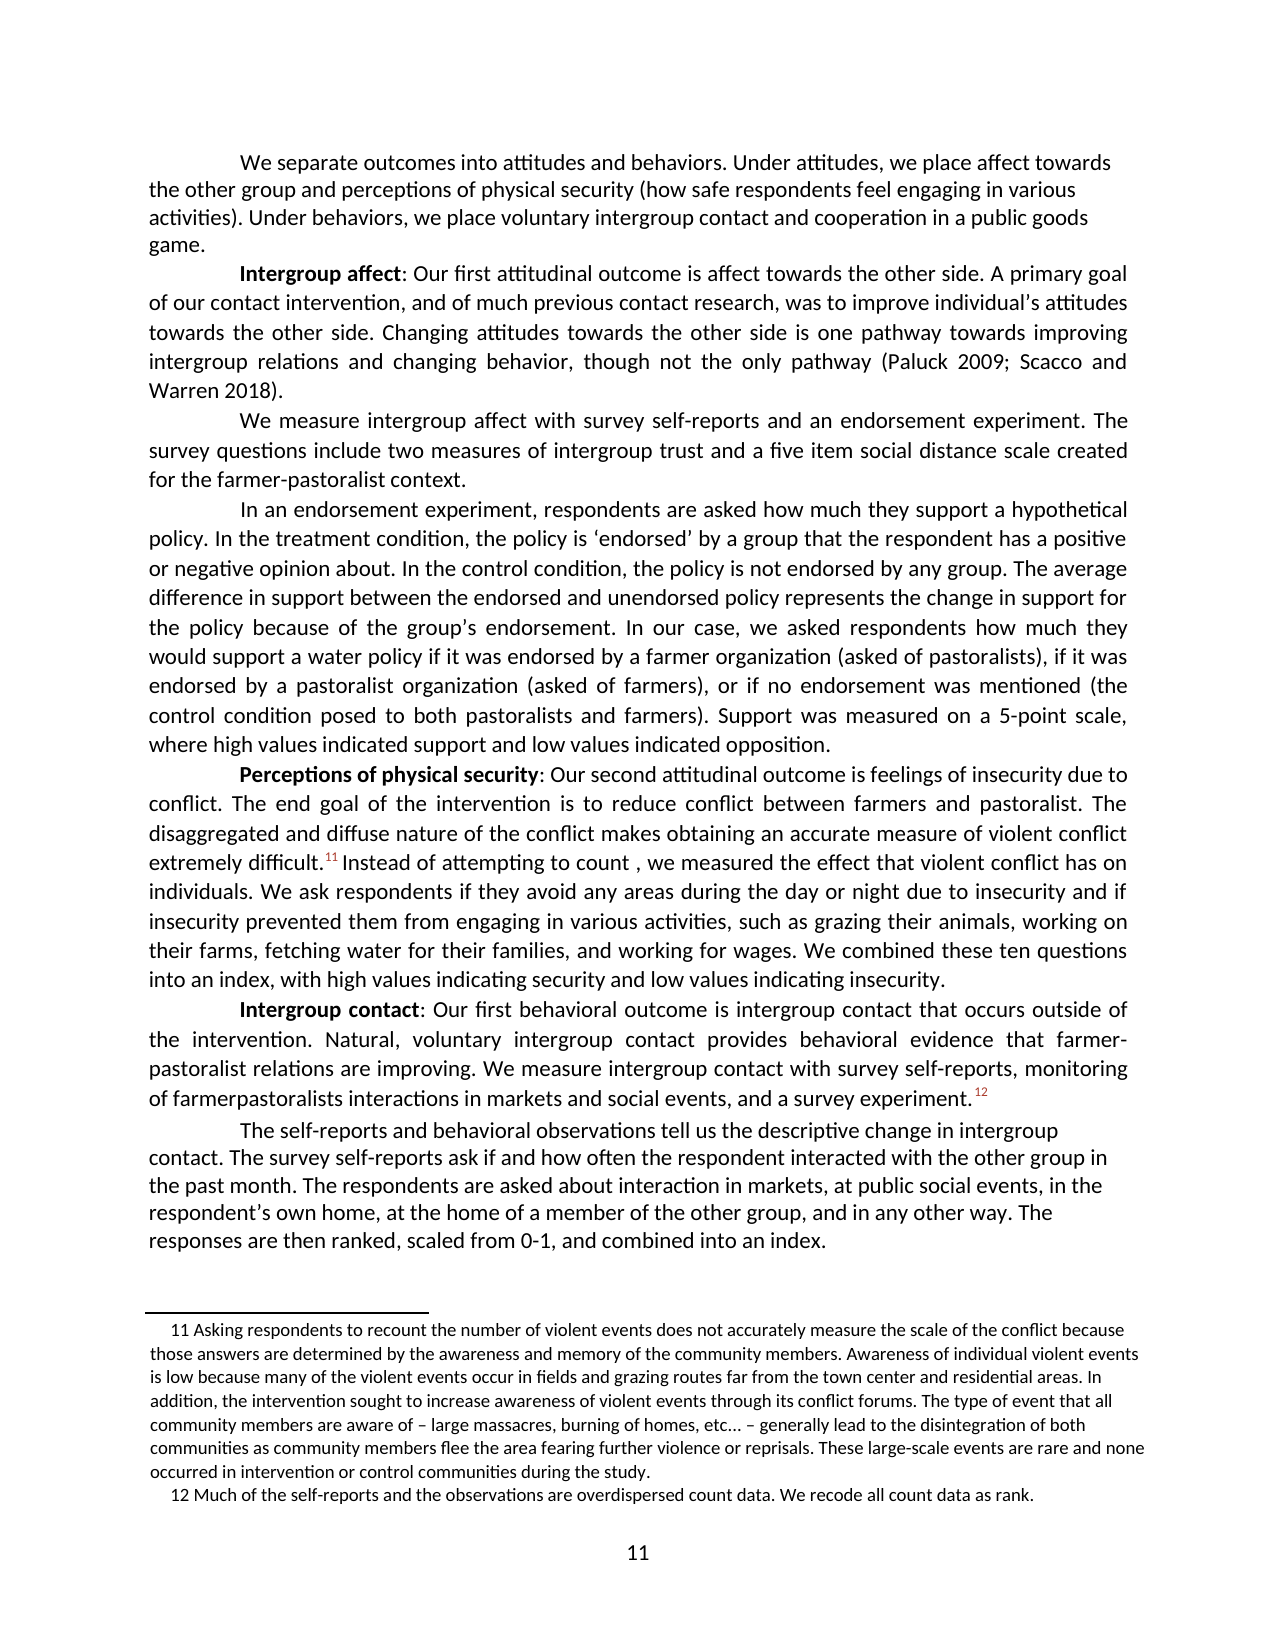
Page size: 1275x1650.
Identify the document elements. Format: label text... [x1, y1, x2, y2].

text In an endorsement experiment, respondents are asked how much they support a hypothetical policy. In the treatment condition, the policy is ‘endorsed’ by a group that the respondent has a positive or negative opinion about. In the control condition, the policy is not endorsed by any group. The average difference in support between the endorsed and unendorsed policy represents the change in support for the policy because of the group’s endorsement. In our case, we asked respondents how much they would support a water policy if it was endorsed by a farmer organization (asked of pastoralists), if it was endorsed by a pastoralist organization (asked of farmers), or if no endorsement was mentioned (the control condition posed to both pastoralists and farmers). Support was measured on a 5-point scale, where high values indicated support and low values indicated opposition. [148, 495, 1129, 758]
text The self-reports and behavioral observations tell us the descriptive change in intergroup contact. The survey self-reports ask if and how often the respondent interacted with the other group in the past month. The respondents are asked about interaction in markets, at public social events, in the respondent’s own home, at the home of a member of the other group, and in any other way. The responses are then ranked, scaled from 0-1, and combined into an index. [148, 1117, 1135, 1254]
text Intergroup contact: Our first behavioral outcome is intergroup contact that occurs outside of the intervention. Natural, voluntary intergroup contact provides behavioral evidence that farmer-pastoralist relations are improving. We measure intergroup contact with survey self-reports, monitoring of farmerpastoralists interactions in markets and social events, and a survey experiment. [148, 996, 1129, 1112]
text Intergroup affect: Our first attitudinal outcome is affect towards the other side. A primary goal of our contact intervention, and of much previous contact research, was to improve individual’s attitudes towards the other side. Changing attitudes towards the other side is one pathway towards improving intergroup relations and changing behavior, though not the only pathway (Paluck 2009; Scacco and Warren 2018). [148, 259, 1129, 404]
text We separate outcomes into attitudes and behaviors. Under attitudes, we place affect towards the other group and perceptions of physical security (how safe respondents feel engaging in various activities). Under behaviors, we place voluntary intergroup contact and cooperation in a public goods game. [148, 149, 1135, 259]
text Perceptions of physical security: Our second attitudinal outcome is feelings of insecurity due to conflict. The end goal of the intervention is to reduce conflict between farmers and pastoralist. The disaggregated and diffuse nature of the conflict makes obtaining an accurate measure of violent conflict extremely difficult. Instead of attempting to count , we measured the effect that violent conflict has on individuals. We ask respondents if they avoid any areas during the day or night due to insecurity and if insecurity prevented them from engaging in various activities, such as grazing their animals, working on their farms, fetching water for their families, and working for wages. We combined these ten questions into an index, with high values indicating security and low values indicating insecurity. [148, 760, 1129, 994]
text We measure intergroup affect with survey self-reports and an endorsement experiment. The survey questions include two measures of intergroup trust and a five item social distance scale created for the farmer-pastoralist context. [148, 406, 1129, 493]
